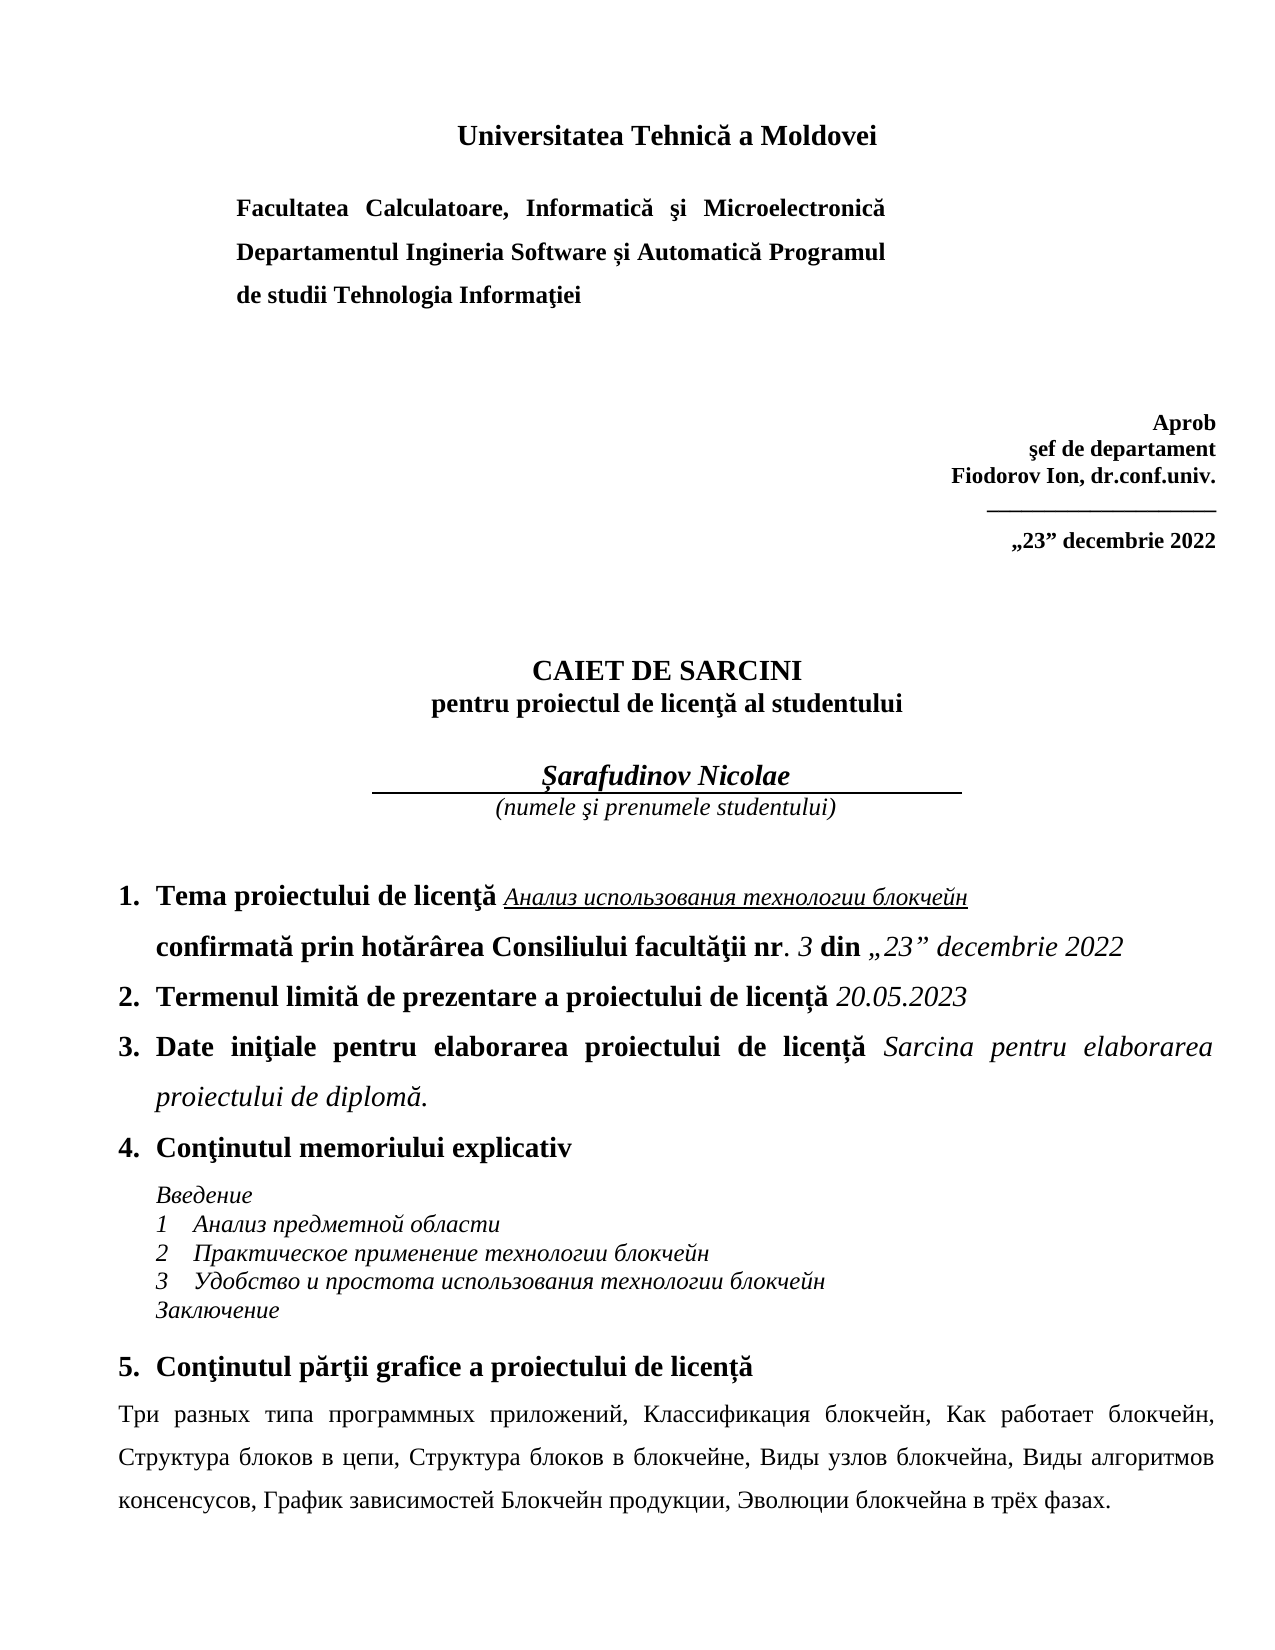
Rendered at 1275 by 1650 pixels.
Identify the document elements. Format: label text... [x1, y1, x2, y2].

list Conţinutul părţii grafice a proiectului de licență [118, 1349, 1216, 1382]
text Fiodorov Ion, dr.conf.univ. [118, 462, 1216, 488]
list Практическое применение технологии блокчейн [156, 1238, 1216, 1266]
text (numele şi prenumele studentului) [118, 792, 1216, 821]
text Universitatea Tehnică a Moldovei [118, 118, 1216, 152]
text Заключение [156, 1295, 1216, 1324]
text „23” decembrie 2022 [118, 528, 1216, 554]
text pentru proiectul de licenţă al studentului [118, 687, 1216, 718]
text Три разных типа программных приложений, Классификация блокчейн, Как работает блокчейн, Структура блоков в цепи, Структура блоков в блокчейне, Виды узлов блокчейна, Виды алгоритмов консенсусов, График зависимостей Блокчейн продукции, Эволюции блокчейна в трёх фазах. [118, 1399, 1216, 1514]
text ____________________ [118, 488, 1216, 514]
text Facultatea Calculatoare, Informatică şi Microelectronică Departamentul Ingineria Software și Automatică Programul de studii Tehnologia Informaţiei [236, 193, 886, 308]
text CAIET DE SARCINI [118, 653, 1216, 687]
list Анализ предметной области [156, 1209, 1216, 1238]
text Aprob [118, 409, 1216, 435]
text Введение [156, 1180, 1216, 1209]
text confirmată prin hotărârea Consiliului facultăţii nr. 3 din „23” decembrie 2022 [156, 929, 1216, 962]
text Șarafudinov Nicolae [118, 758, 1216, 792]
list Date iniţiale pentru elaborarea proiectului de licență Sarcina pentru elaborarea proiectului de diplomă. [118, 1029, 1216, 1113]
list Conţinutul memoriului explicativ [118, 1130, 1216, 1163]
list Удобство и простота использования технологии блокчейн [156, 1266, 1216, 1295]
list Tema proiectului de licenţă Анализ использования технологии блокчейн [118, 878, 1216, 912]
list Termenul limită de prezentare a proiectului de licență 20.05.2023 [118, 979, 1216, 1012]
text şef de departament [118, 435, 1216, 462]
